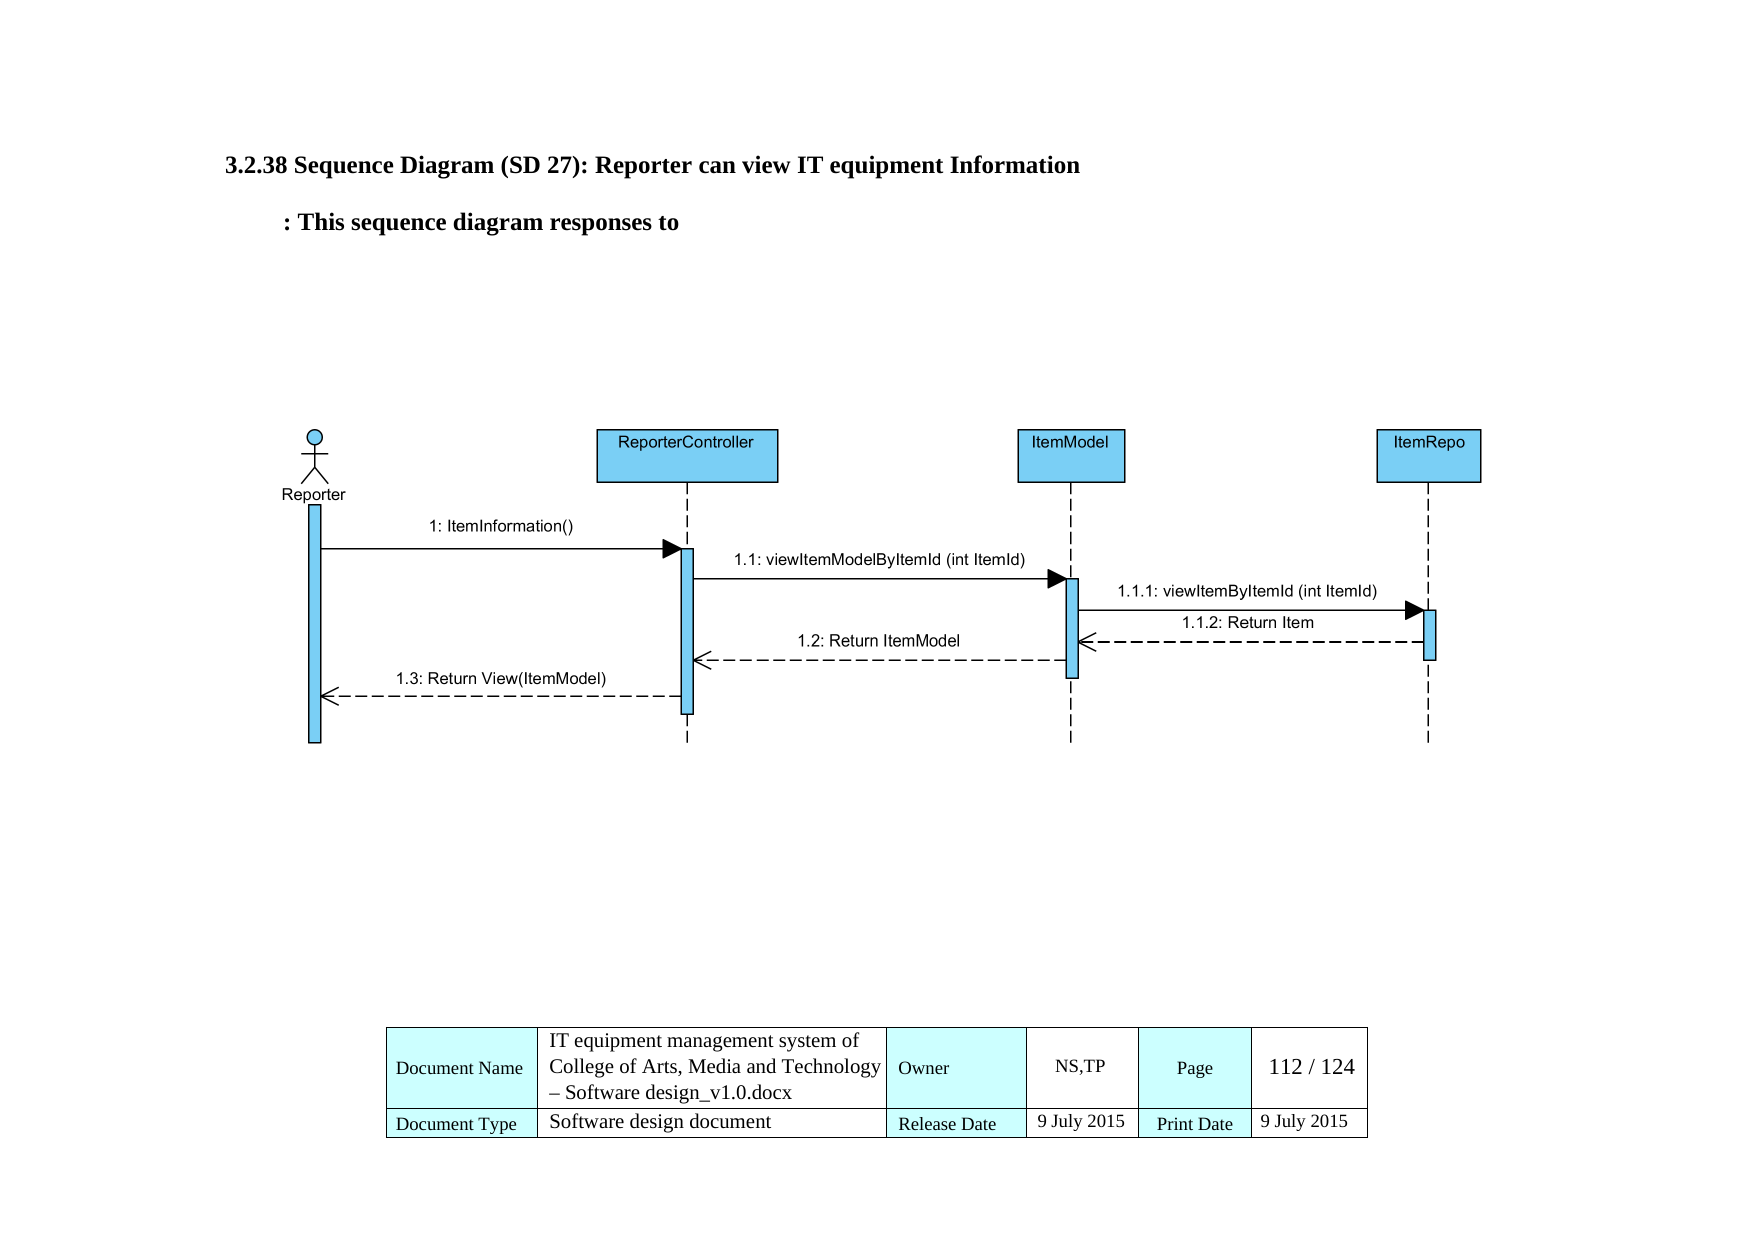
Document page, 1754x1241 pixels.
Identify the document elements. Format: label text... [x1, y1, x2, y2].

text : This sequence diagram responses to [225, 207, 1604, 236]
text 3.2.38 Sequence Diagram (SD 27): Reporter can view IT equipment Information [150, 150, 1604, 179]
picture [266, 426, 1488, 750]
